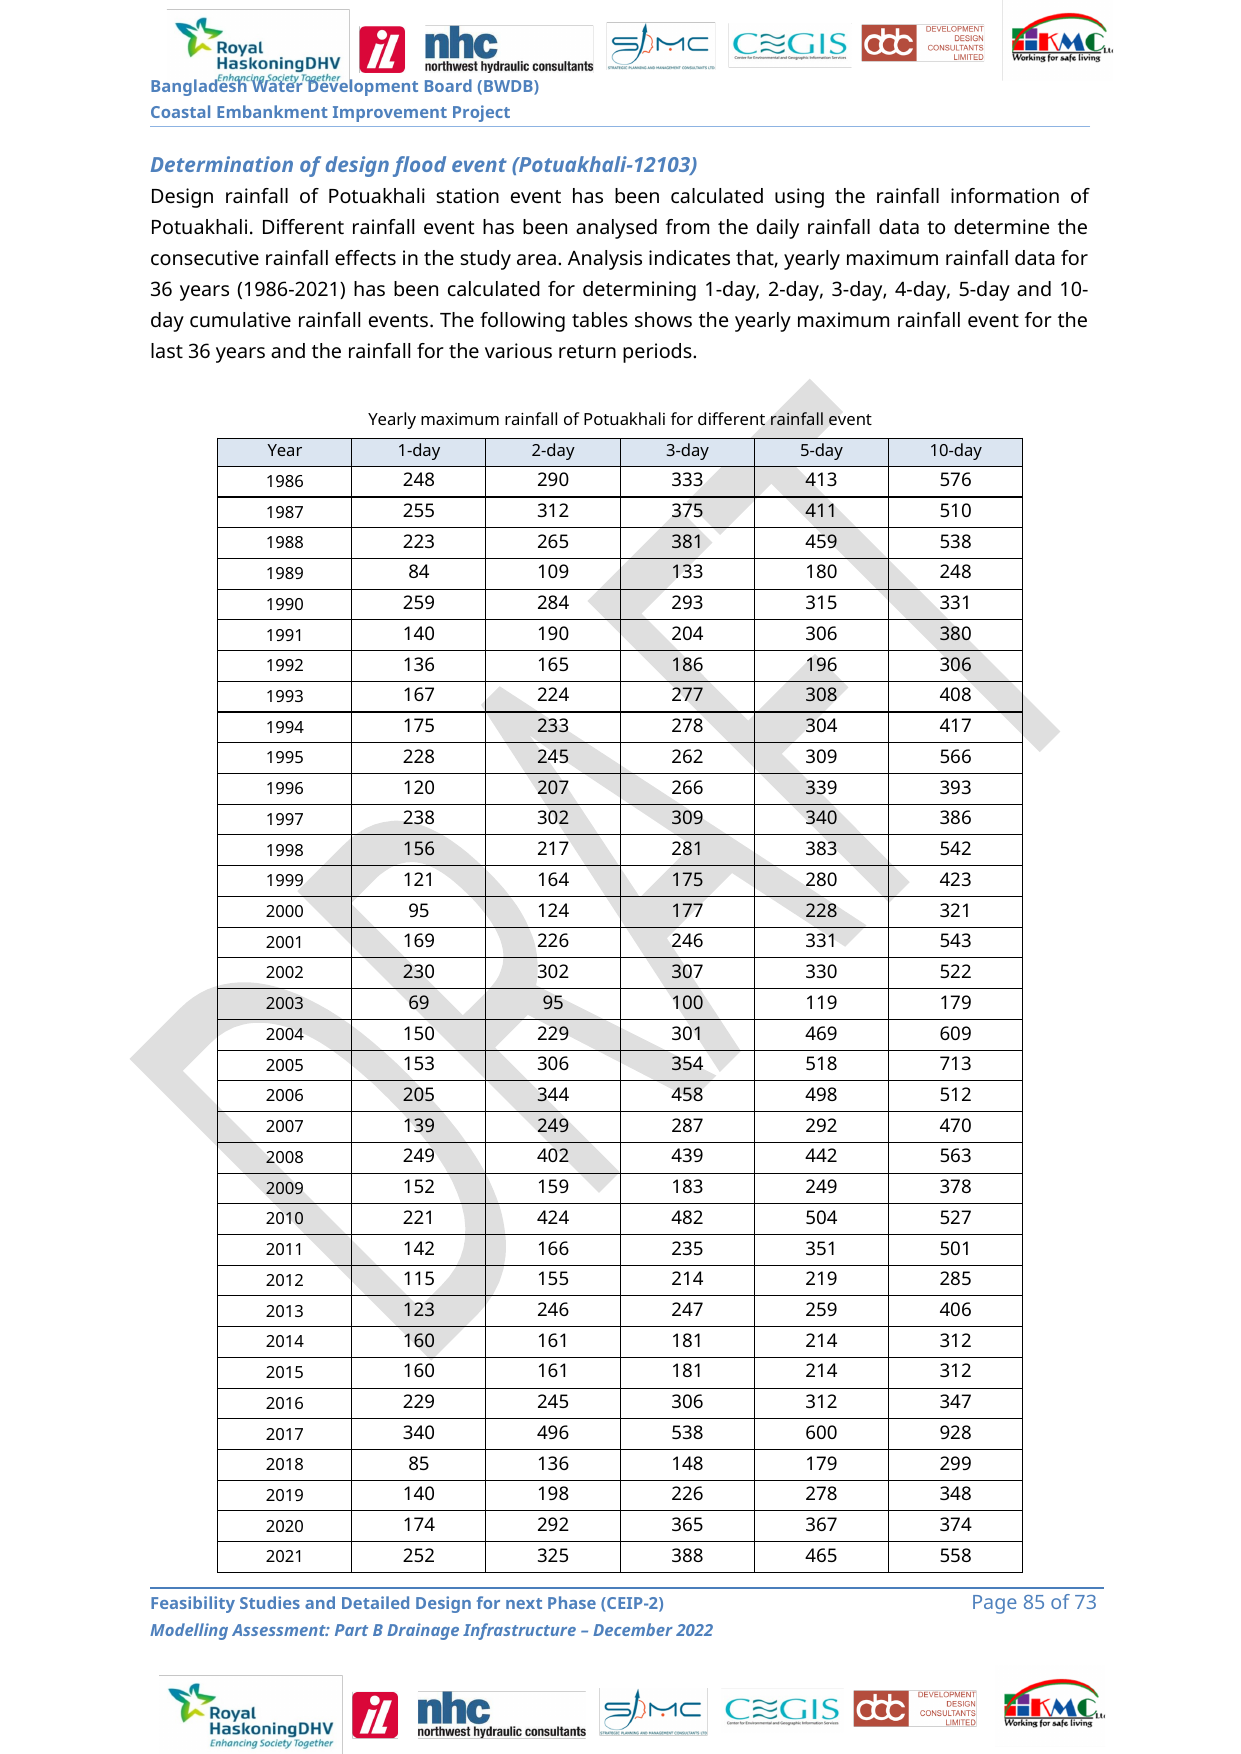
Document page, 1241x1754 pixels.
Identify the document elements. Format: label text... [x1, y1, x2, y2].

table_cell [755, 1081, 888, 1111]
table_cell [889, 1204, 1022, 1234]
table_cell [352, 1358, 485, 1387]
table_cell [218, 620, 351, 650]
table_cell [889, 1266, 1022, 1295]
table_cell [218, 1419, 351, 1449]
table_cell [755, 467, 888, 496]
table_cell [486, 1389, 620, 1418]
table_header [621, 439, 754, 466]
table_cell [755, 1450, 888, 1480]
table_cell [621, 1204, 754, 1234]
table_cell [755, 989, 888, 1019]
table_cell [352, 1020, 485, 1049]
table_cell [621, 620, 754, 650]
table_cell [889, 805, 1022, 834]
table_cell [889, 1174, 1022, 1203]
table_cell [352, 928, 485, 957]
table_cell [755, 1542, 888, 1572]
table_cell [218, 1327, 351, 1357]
picture [166, 0, 1114, 89]
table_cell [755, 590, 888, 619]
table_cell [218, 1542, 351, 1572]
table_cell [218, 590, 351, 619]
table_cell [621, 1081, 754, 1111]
text Design rainfall of Potuakhali station event has been calculated using the rainfall information of Potuakhali. Different rainfall event has been analysed from the daily rainfall data to determine the consecutive rainfall effects in the study area. Analysis indicates that, yearly maximum rainfall data for 36 years (1986-2021) has been calculated for determining 1-day, 2-day, 3-day, 4-day, 5-day and 10-day cumulative rainfall events. The following tables shows the yearly maximum rainfall event for the last 36 years and the rainfall for the various return periods. [150, 183, 1090, 364]
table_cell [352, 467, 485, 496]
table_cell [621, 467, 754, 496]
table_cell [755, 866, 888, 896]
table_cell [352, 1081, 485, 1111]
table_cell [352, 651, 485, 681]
text Yearly maximum rainfall of Potuakhali for different rainfall event [150, 407, 1090, 430]
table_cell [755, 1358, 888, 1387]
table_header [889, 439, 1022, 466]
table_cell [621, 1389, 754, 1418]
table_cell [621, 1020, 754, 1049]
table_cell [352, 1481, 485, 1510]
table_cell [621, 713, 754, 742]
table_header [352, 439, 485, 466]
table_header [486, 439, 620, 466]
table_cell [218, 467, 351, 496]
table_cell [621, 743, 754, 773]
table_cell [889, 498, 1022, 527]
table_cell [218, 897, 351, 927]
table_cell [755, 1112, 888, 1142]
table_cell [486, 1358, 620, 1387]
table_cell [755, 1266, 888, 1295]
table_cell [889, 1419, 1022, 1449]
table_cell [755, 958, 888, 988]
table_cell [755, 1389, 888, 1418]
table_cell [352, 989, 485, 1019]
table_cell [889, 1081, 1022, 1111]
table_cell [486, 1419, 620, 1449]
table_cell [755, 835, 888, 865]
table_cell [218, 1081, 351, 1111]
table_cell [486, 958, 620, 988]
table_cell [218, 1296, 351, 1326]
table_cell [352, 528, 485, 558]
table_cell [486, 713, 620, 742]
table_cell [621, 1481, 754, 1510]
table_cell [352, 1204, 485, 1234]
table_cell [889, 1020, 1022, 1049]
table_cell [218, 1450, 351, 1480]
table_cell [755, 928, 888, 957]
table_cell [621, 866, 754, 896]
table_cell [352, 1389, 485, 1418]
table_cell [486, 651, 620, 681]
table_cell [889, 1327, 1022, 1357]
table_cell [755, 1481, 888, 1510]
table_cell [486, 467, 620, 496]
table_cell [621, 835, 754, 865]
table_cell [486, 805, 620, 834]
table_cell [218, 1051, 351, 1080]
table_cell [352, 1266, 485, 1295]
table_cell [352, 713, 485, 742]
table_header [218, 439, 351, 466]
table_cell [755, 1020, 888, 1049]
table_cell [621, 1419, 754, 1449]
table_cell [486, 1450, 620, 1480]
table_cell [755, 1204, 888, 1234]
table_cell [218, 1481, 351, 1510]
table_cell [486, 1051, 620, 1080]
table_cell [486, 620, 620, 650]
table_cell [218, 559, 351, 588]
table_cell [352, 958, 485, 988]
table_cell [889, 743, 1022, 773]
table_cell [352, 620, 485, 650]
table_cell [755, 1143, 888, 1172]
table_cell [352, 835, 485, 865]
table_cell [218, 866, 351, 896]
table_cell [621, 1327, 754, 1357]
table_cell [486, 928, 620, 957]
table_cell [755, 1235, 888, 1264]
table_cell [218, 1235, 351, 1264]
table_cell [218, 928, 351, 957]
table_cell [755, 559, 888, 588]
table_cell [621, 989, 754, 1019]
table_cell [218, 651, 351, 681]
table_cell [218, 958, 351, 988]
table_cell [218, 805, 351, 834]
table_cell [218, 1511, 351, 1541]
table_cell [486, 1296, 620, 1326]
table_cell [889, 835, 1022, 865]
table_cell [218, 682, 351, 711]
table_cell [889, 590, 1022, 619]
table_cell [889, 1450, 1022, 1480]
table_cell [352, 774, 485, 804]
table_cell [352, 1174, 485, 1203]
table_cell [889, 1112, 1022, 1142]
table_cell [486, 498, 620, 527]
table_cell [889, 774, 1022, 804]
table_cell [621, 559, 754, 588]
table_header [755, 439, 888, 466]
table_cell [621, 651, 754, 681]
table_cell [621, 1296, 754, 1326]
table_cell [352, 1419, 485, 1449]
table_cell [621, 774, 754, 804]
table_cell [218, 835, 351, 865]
picture [159, 1665, 1106, 1754]
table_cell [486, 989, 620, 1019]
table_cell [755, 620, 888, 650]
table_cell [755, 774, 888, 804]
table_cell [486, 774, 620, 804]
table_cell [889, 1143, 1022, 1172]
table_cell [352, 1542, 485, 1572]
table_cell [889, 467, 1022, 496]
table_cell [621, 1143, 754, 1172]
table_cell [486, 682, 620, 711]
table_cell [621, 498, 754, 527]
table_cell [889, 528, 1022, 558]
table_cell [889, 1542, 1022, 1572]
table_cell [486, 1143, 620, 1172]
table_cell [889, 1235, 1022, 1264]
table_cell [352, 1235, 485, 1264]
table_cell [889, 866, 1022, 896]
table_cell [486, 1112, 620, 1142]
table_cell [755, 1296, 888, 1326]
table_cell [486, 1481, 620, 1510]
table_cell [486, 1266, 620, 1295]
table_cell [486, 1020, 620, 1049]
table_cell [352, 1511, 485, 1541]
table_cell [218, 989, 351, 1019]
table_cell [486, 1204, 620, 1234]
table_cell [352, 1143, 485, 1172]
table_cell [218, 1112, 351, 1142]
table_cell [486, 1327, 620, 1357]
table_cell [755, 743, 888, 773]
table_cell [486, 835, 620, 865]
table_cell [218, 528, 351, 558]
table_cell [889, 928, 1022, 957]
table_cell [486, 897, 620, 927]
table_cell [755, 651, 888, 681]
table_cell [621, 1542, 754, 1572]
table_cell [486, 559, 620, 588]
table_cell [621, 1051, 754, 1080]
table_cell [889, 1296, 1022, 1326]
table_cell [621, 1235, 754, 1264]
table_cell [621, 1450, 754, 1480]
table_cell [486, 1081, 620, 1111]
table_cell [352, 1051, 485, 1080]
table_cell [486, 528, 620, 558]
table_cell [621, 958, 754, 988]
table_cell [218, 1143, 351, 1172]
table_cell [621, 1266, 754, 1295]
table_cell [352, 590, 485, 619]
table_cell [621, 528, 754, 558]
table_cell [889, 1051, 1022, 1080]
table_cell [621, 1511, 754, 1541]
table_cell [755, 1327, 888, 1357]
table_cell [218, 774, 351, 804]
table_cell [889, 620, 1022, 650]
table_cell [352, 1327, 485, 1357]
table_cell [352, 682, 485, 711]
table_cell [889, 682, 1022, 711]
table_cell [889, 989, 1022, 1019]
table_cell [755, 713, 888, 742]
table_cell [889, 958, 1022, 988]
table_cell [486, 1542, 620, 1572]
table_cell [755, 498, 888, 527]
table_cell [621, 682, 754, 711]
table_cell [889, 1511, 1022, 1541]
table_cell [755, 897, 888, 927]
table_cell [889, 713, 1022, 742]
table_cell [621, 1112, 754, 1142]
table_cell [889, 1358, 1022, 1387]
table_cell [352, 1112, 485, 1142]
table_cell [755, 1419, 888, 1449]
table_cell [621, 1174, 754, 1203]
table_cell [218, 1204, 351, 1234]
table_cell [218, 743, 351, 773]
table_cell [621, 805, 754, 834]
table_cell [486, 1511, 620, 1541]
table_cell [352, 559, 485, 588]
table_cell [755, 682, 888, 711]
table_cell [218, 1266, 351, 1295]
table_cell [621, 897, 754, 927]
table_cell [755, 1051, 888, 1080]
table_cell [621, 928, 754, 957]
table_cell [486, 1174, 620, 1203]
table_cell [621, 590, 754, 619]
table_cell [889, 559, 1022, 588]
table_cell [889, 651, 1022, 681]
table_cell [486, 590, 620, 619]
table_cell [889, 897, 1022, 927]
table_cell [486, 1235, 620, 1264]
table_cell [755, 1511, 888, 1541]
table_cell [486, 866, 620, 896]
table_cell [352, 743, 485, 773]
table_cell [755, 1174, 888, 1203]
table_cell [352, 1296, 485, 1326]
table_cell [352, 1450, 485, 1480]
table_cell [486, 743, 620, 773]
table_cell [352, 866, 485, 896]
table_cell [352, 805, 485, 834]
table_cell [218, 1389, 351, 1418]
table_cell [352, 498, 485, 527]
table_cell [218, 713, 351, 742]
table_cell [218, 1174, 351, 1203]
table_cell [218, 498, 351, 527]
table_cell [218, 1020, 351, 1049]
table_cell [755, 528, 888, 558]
subtitle Determination of design flood event (Potuakhali-12103) [150, 150, 1090, 178]
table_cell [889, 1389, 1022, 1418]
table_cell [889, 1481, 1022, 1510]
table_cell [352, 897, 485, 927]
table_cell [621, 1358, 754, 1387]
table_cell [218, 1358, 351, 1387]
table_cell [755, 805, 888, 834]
